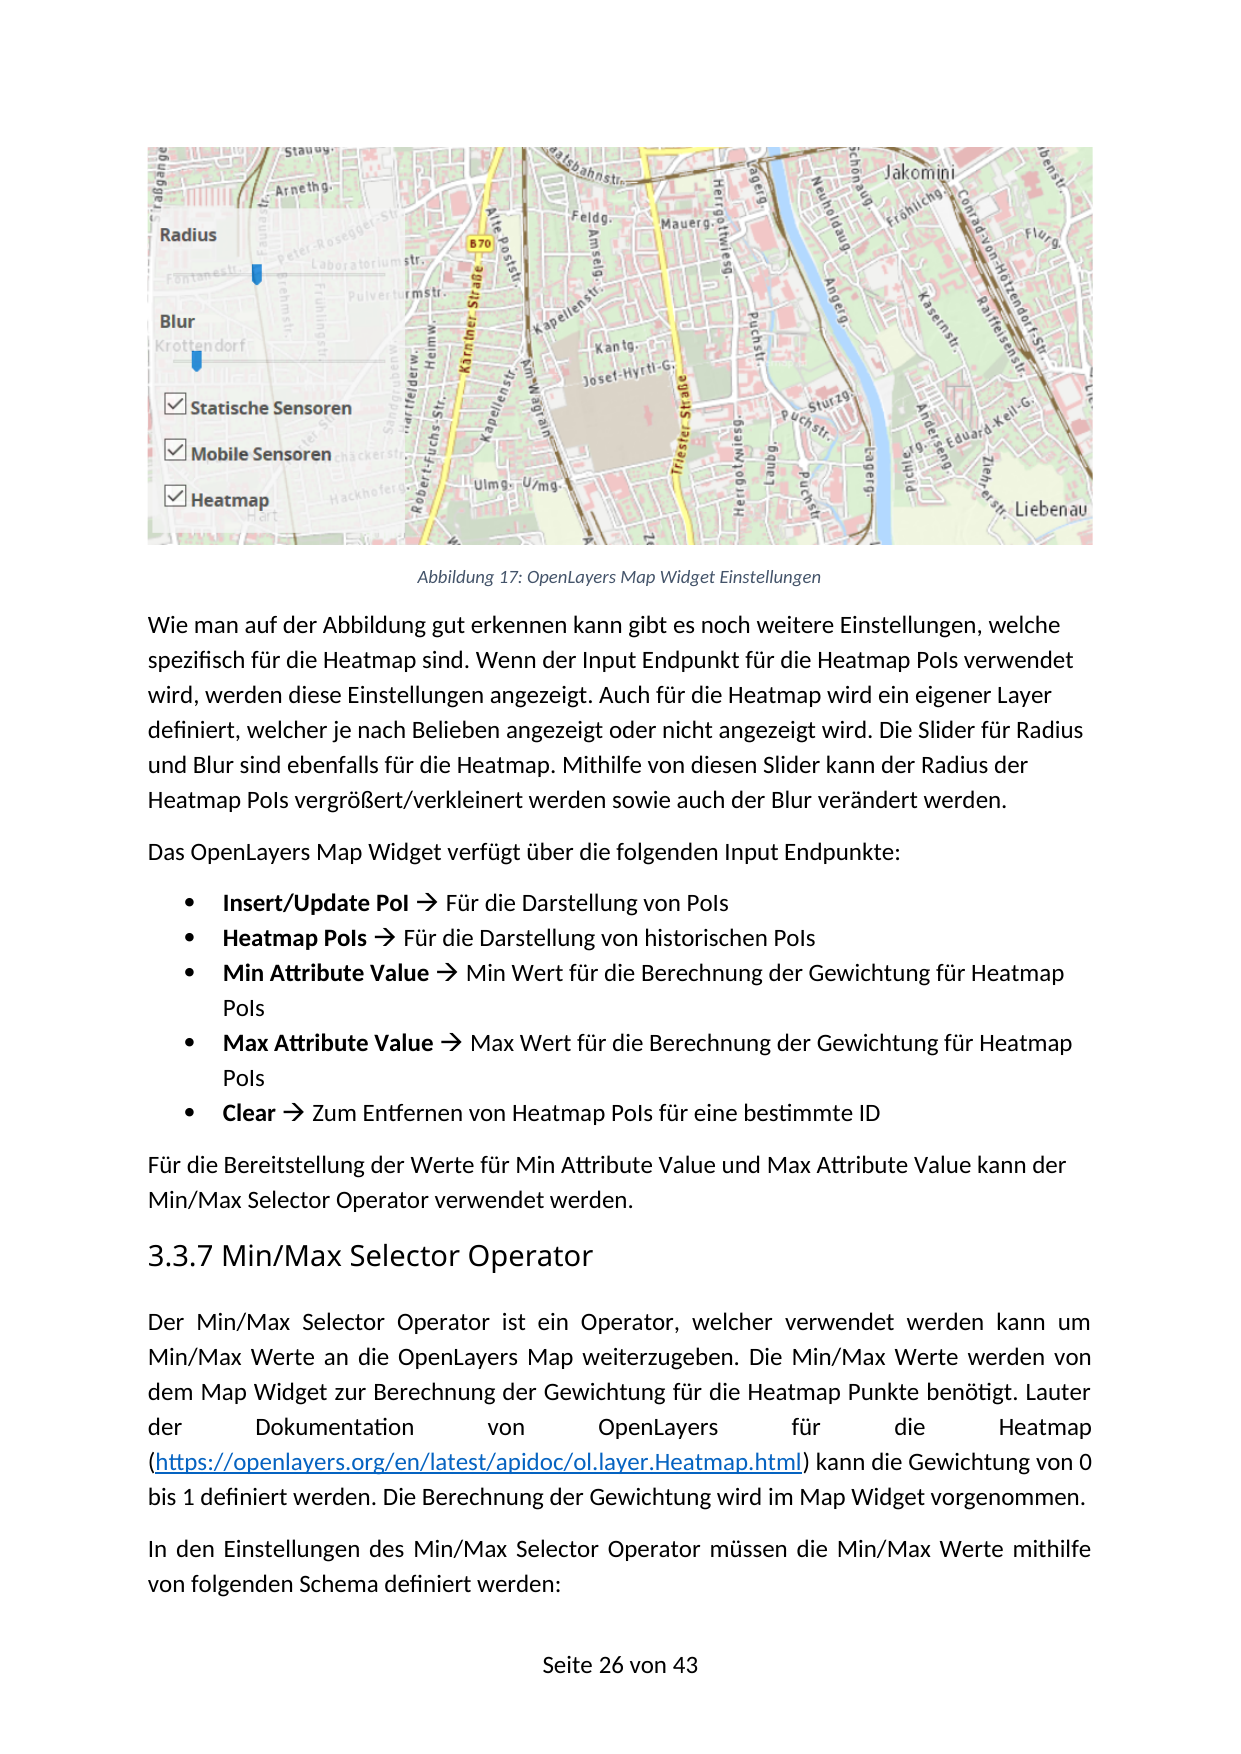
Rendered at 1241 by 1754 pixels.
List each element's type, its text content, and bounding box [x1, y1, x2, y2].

text Das OpenLayers Map Widget verfügt über die folgenden Input Endpunkte: [148, 836, 1093, 866]
list Heatmap PoIs Für die Darstellung von historischen PoIs [185, 922, 1093, 953]
list Clear Zum Entfernen von Heatmap PoIs für eine bestimmte ID [185, 1097, 1093, 1128]
list Max Attribute Value Max Wert für die Berechnung der Gewichtung für Heatmap PoIs [185, 1027, 1093, 1093]
picture [147, 147, 1093, 545]
text Wie man auf der Abbildung gut erkennen kann gibt es noch weitere Einstellungen, welche spezifisch für die Heatmap sind. Wenn der Input Endpunkt für die Heatmap PoIs verwendet wird, werden diese Einstellungen angezeigt. Auch für die Heatmap wird ein eigener Layer definiert, welcher je nach Belieben angezeigt oder nicht angezeigt wird. Die Slider für Radius und Blur sind ebenfalls für die Heatmap. Mithilfe von diesen Slider kann der Radius der Heatmap PoIs vergrößert/verkleinert werden sowie auch der Blur verändert werden. [148, 609, 1093, 814]
list Insert/Update PoI Für die Darstellung von PoIs [185, 887, 1093, 918]
text Min/Max Selector Operator [148, 1236, 1093, 1275]
text In den Einstellungen des Min/Max Selector Operator müssen die Min/Max Werte mithilfe von folgenden Schema definiert werden: [148, 1533, 1093, 1598]
text Für die Bereitstellung der Werte für Min Attribute Value und Max Attribute Value kann der Min/Max Selector Operator verwendet werden. [148, 1149, 1093, 1214]
list Min Attribute Value Min Wert für die Berechnung der Gewichtung für Heatmap PoIs [185, 957, 1093, 1023]
text Der Min/Max Selector Operator ist ein Operator, welcher verwendet werden kann um Min/Max Werte an die OpenLayers Map weiterzugeben. Die Min/Max Werte werden von dem Map Widget zur Berechnung der Gewichtung für die Heatmap Punkte benötigt. Lauter der Dokumentation von OpenLayers für die Heatmap (https://openlayers.org/en/latest/apidoc/ol.layer.Heatmap.html) kann die Gewichtung von 0 bis 1 definiert werden. Die Berechnung der Gewichtung wird im Map Widget vorgenommen. [148, 1306, 1093, 1512]
